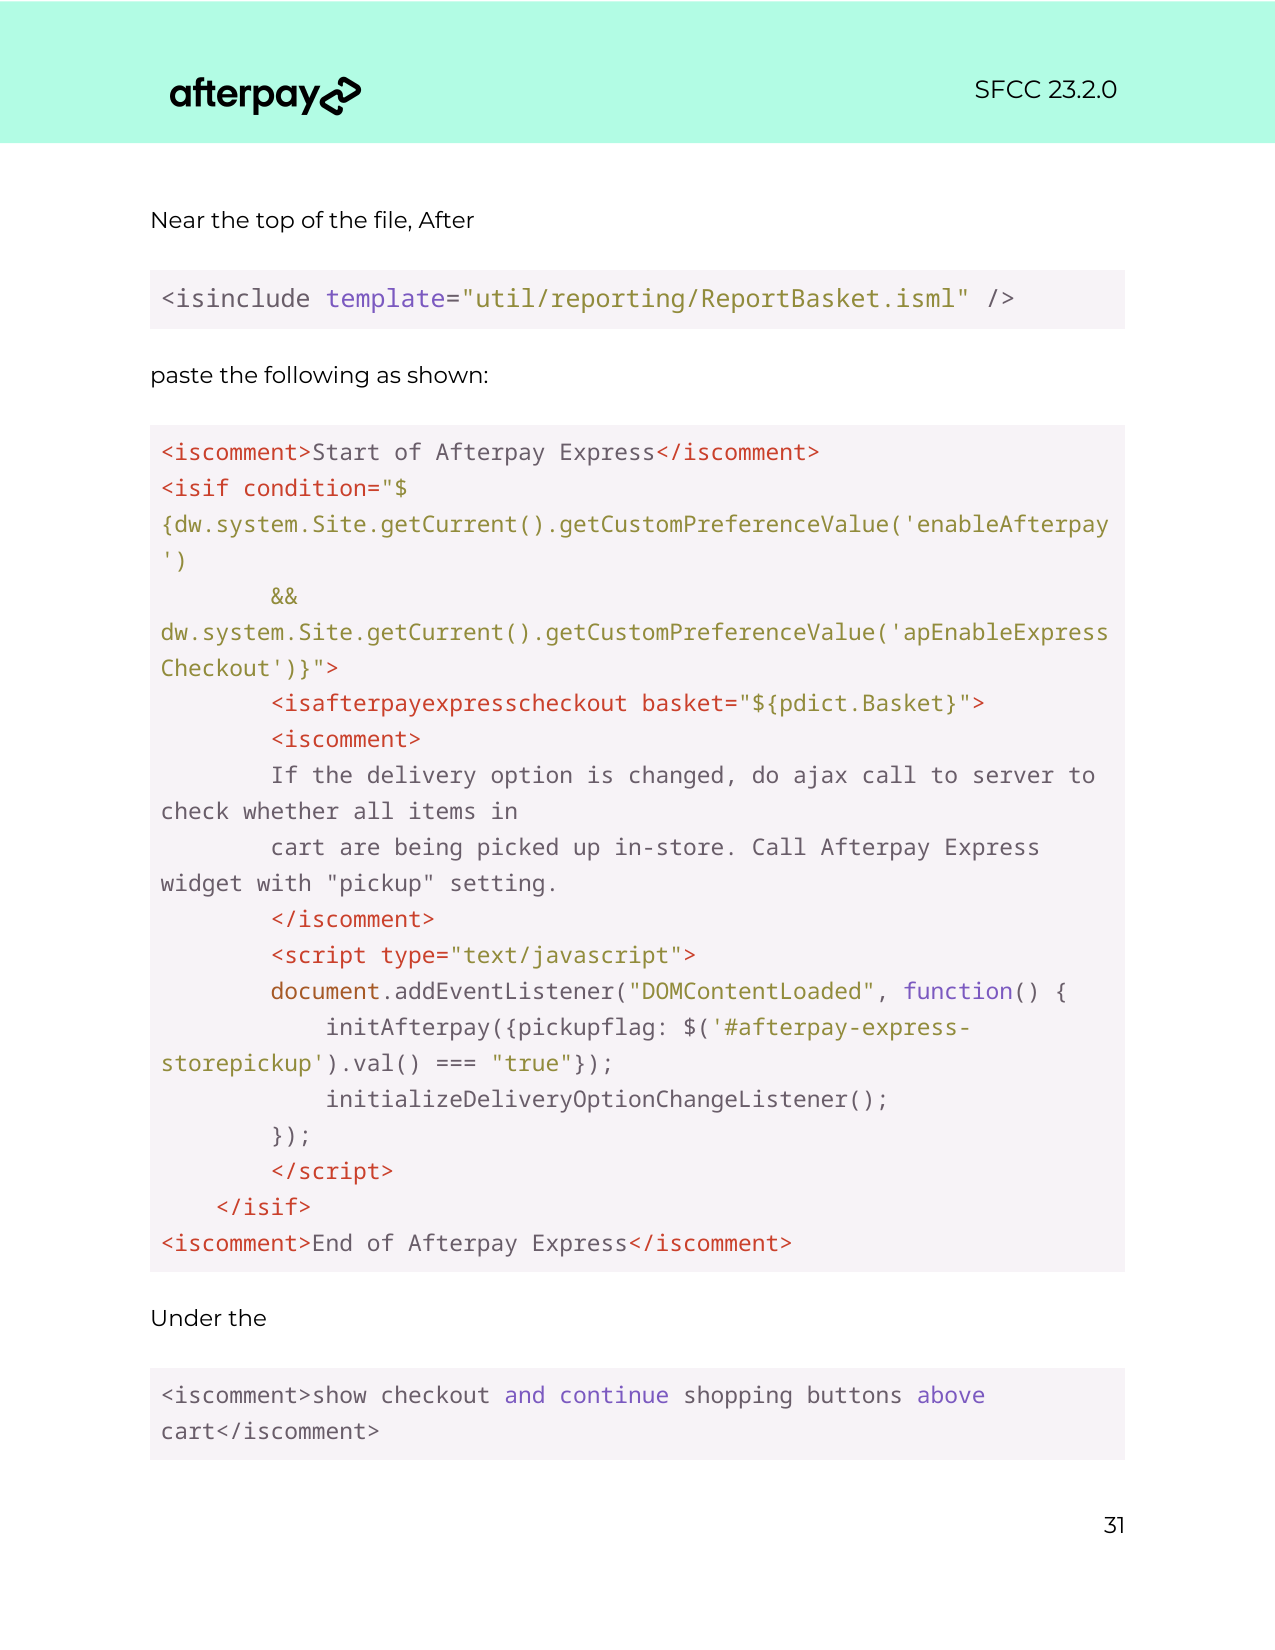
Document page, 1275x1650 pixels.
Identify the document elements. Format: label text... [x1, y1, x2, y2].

table_header <iscomment>Start of Afterpay Express</iscomment> <isif condition="${dw.system.Site.getCurrent().getCustomPreferenceValue('enableAfterpay') && dw.system.Site.getCurrent().getCustomPreferenceValue('apEnableExpressCheckout')}"> <isafterpayexpresscheckout basket="${pdict.Basket}"> <iscomment> If the delivery option is changed, do ajax call to server to check whether all items in cart are being picked up in-store. Call Afterpay Express widget with "pickup" setting. </iscomment> <script type="text/javascript"> document.addEventListener("DOMContentLoaded", function() { initAfterpay({pickupflag: $('#afterpay-express-storepickup').val() === "true"}); initializeDeliveryOptionChangeListener(); }); </script> </isif> <iscomment>End of Afterpay Express</iscomment> [150, 425, 1125, 1272]
picture [134, 48, 397, 144]
text paste the following as shown: [150, 329, 1125, 389]
table_header <isinclude template="util/reporting/ReportBasket.isml" /> [150, 270, 1125, 329]
text Near the top of the file, After [150, 206, 1125, 266]
table_header <iscomment>show checkout and continue shopping buttons above cart</iscomment> [150, 1368, 1125, 1460]
text Under the [150, 1304, 1125, 1332]
